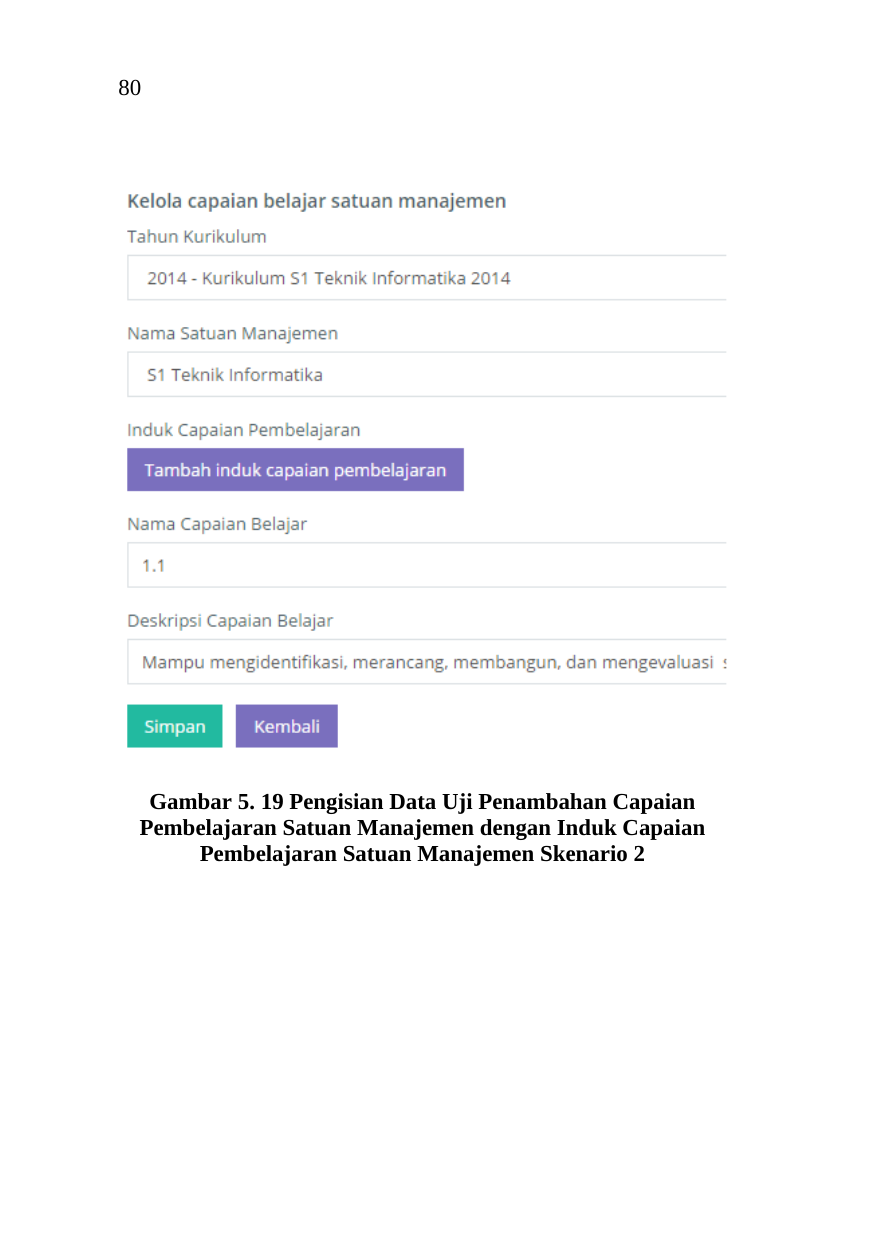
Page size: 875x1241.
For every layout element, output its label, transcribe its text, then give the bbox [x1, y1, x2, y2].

picture [118, 174, 727, 788]
text Gambar 5. 19 Pengisian Data Uji Penambahan Capaian Pembelajaran Satuan Manajemen dengan Induk Capaian Pembelajaran Satuan Manajemen Skenario 2 [118, 788, 726, 867]
